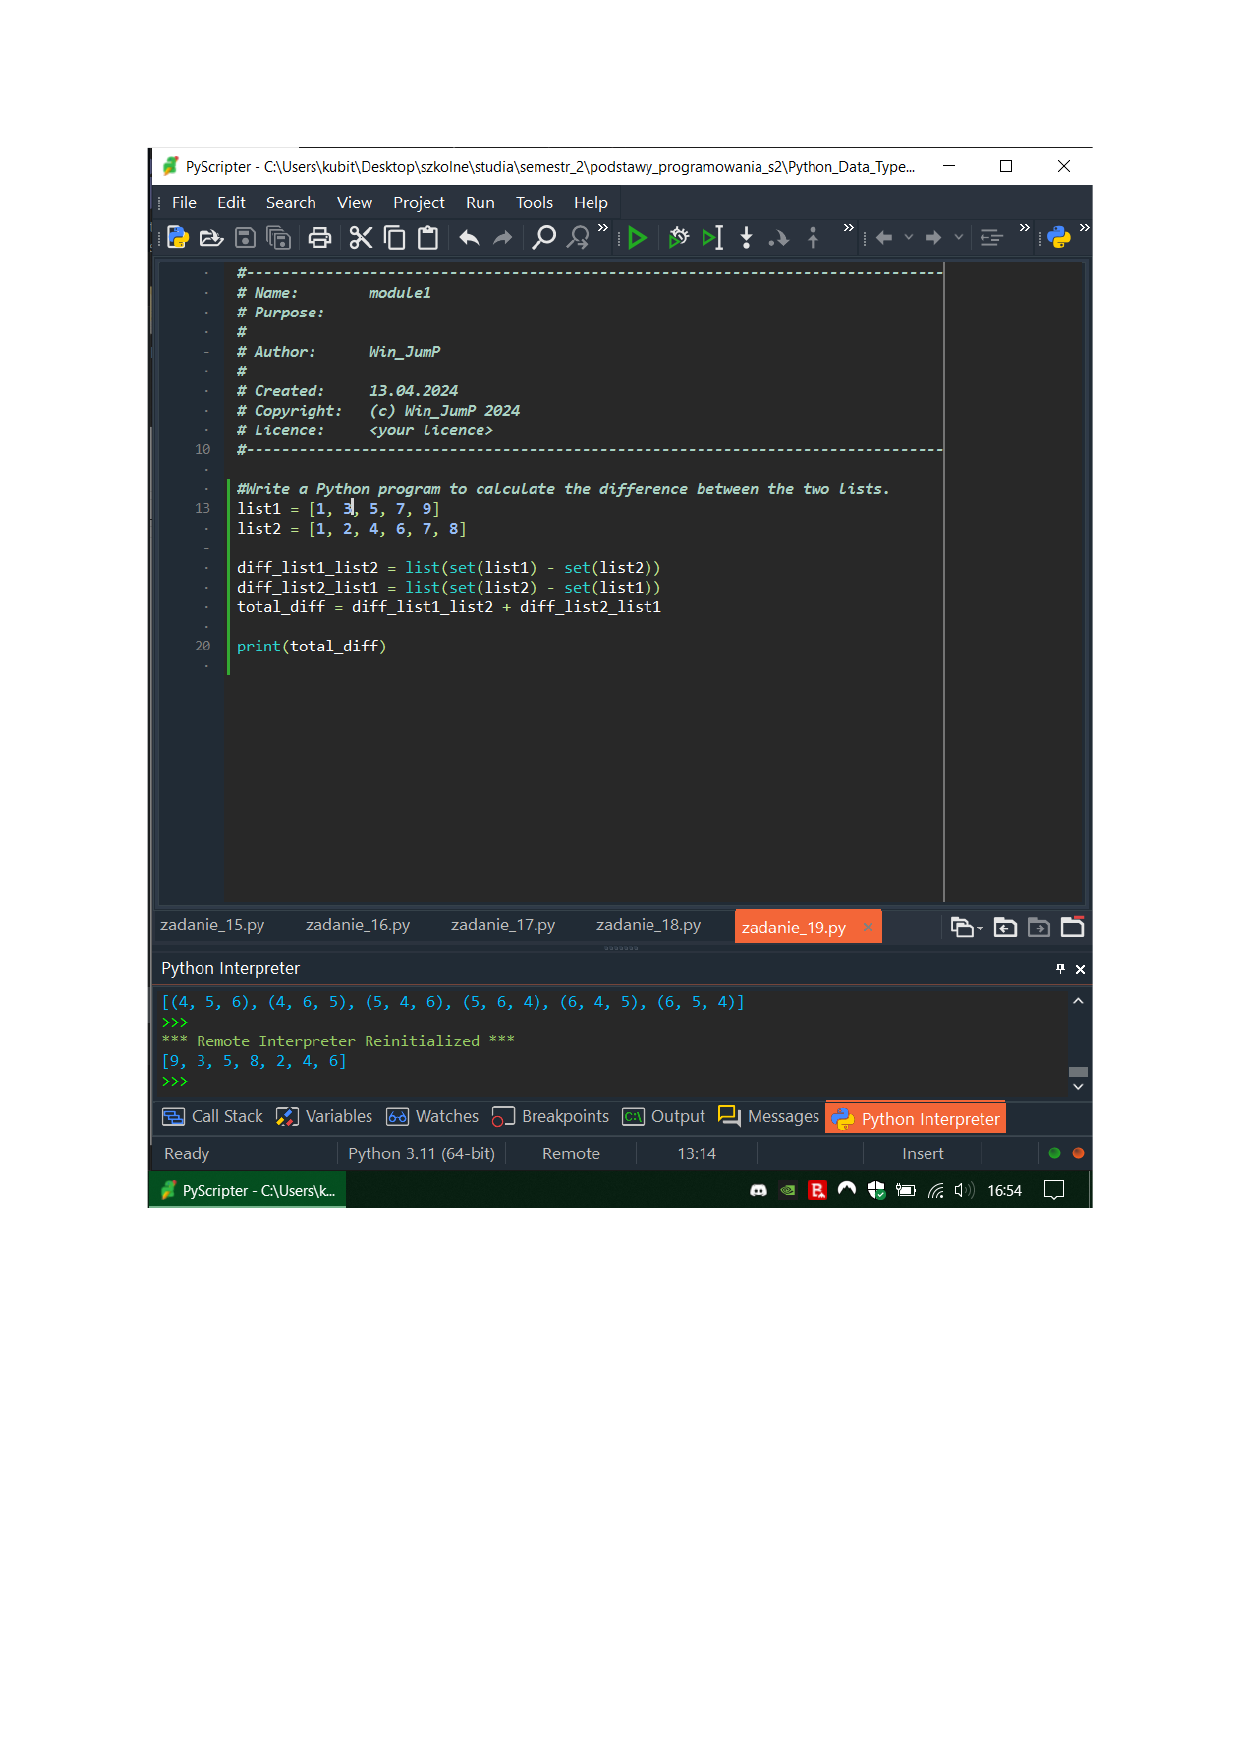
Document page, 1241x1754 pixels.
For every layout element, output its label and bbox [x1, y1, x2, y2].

picture [147, 147, 1093, 1208]
